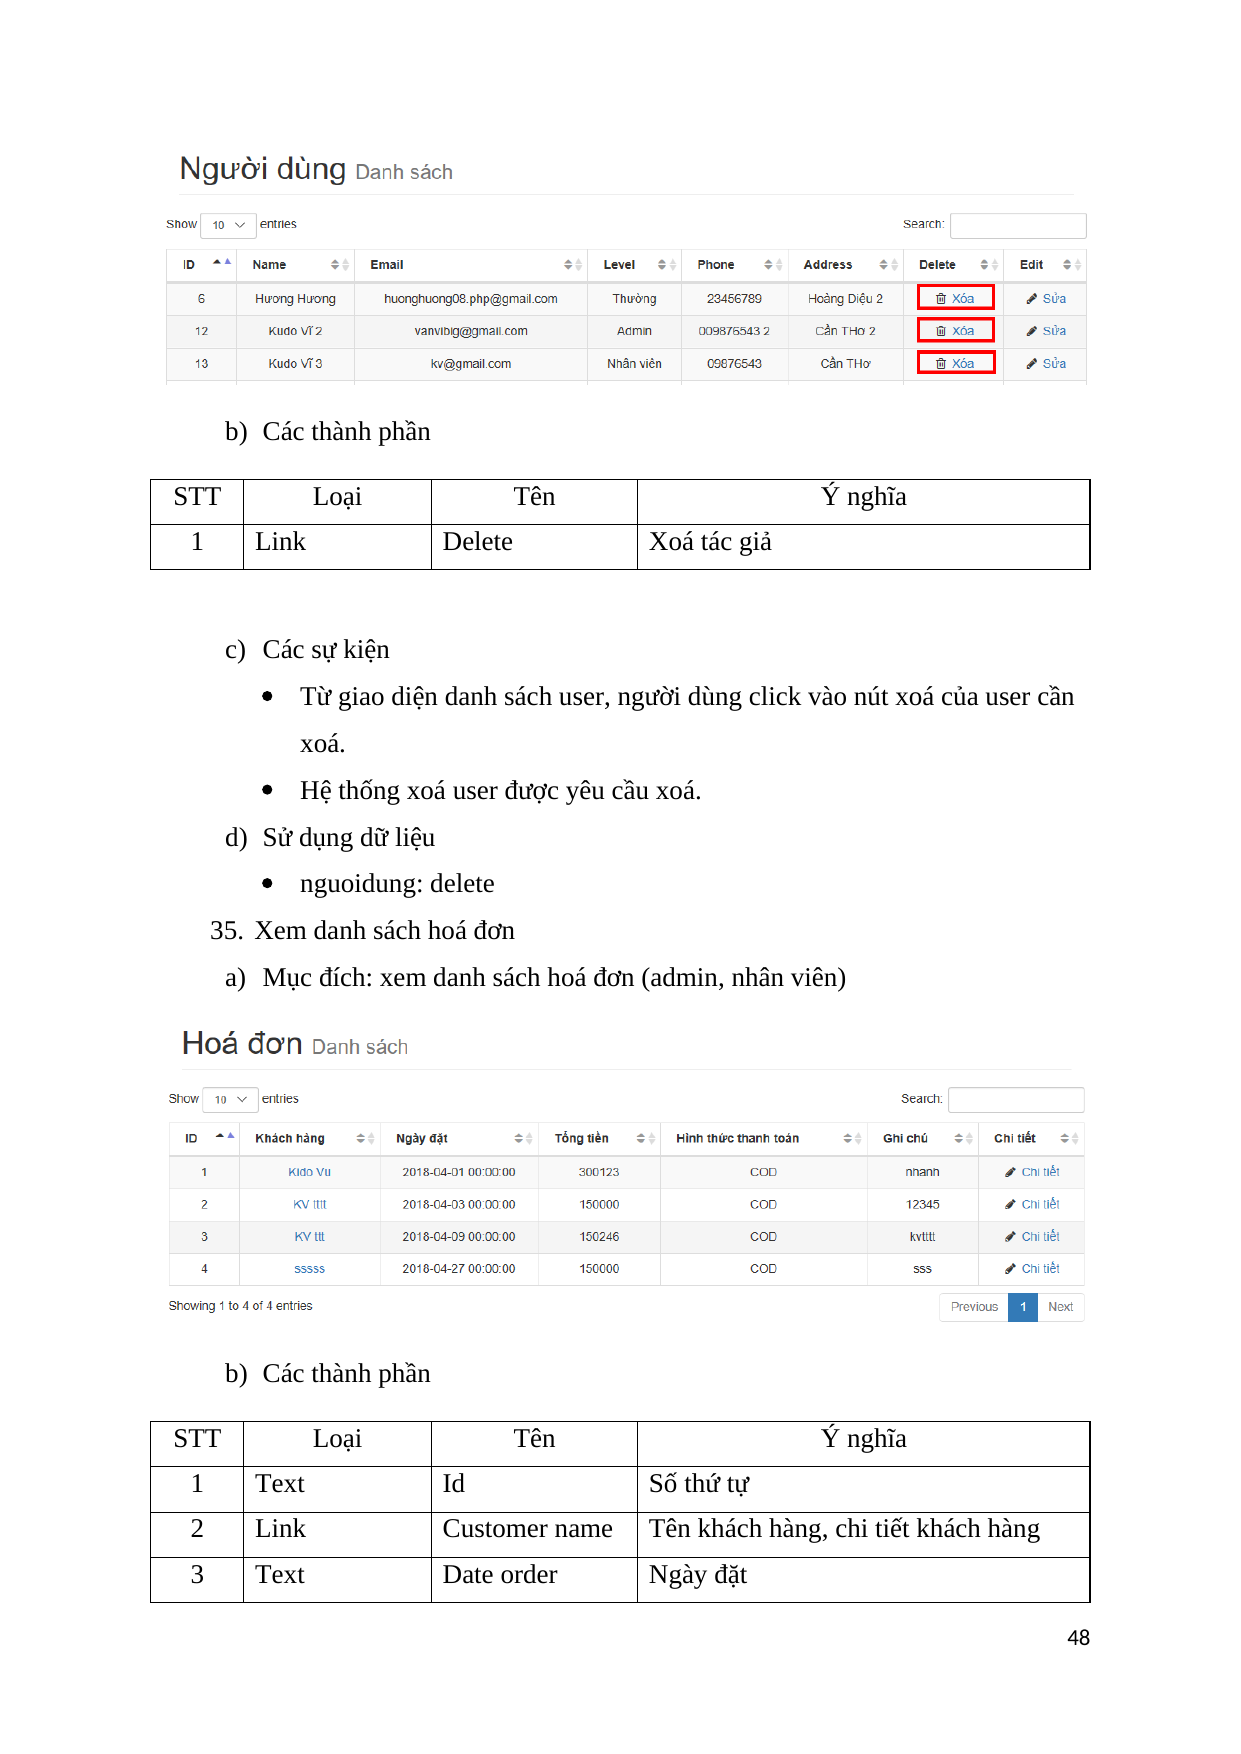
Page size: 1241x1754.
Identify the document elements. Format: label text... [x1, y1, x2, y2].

table_header Loại [244, 480, 431, 524]
table_cell 1 [151, 525, 243, 569]
list Xem danh sách hoá đơn [210, 914, 1090, 945]
table_cell Delete [432, 525, 637, 569]
table_header Tên [432, 1422, 637, 1466]
table_cell 3 [151, 1558, 243, 1602]
table_cell Tên khách hàng, chi tiết khách hàng [638, 1513, 1089, 1557]
list Các thành phần [225, 415, 1090, 446]
table_cell Id [432, 1467, 637, 1512]
table_cell Link [244, 1513, 431, 1557]
table_header STT [151, 480, 243, 524]
table_cell 2 [151, 1513, 243, 1557]
table_cell Date order [432, 1558, 637, 1602]
table_cell Text [244, 1467, 431, 1512]
table_header Tên [432, 480, 637, 524]
table_cell Số thứ tự [638, 1467, 1089, 1512]
list Hệ thống xoá user được yêu cầu xoá. [262, 774, 1090, 805]
table_cell Text [244, 1558, 431, 1602]
table_header Ý nghĩa [638, 480, 1089, 524]
picture [150, 150, 1091, 385]
list Mục đích: xem danh sách hoá đơn (admin, nhân viên) [225, 961, 1090, 992]
list Các sự kiện [225, 634, 1090, 665]
table_header Ý nghĩa [638, 1422, 1089, 1466]
table_cell Ngày đặt [638, 1558, 1089, 1602]
list Từ giao diện danh sách user, người dùng click vào nút xoá của user cần xoá. [262, 680, 1090, 758]
table_header STT [151, 1422, 243, 1466]
table_cell 1 [151, 1467, 243, 1512]
table_cell Customer name [432, 1513, 637, 1557]
list Sử dụng dữ liệu [225, 821, 1090, 852]
list Các thành phần [225, 1358, 1090, 1389]
table_header Loại [244, 1422, 431, 1466]
table_cell Xoá tác giả [638, 525, 1089, 569]
picture [150, 1024, 1091, 1327]
table_cell Link [244, 525, 431, 569]
list nguoidung: delete [262, 867, 1090, 898]
